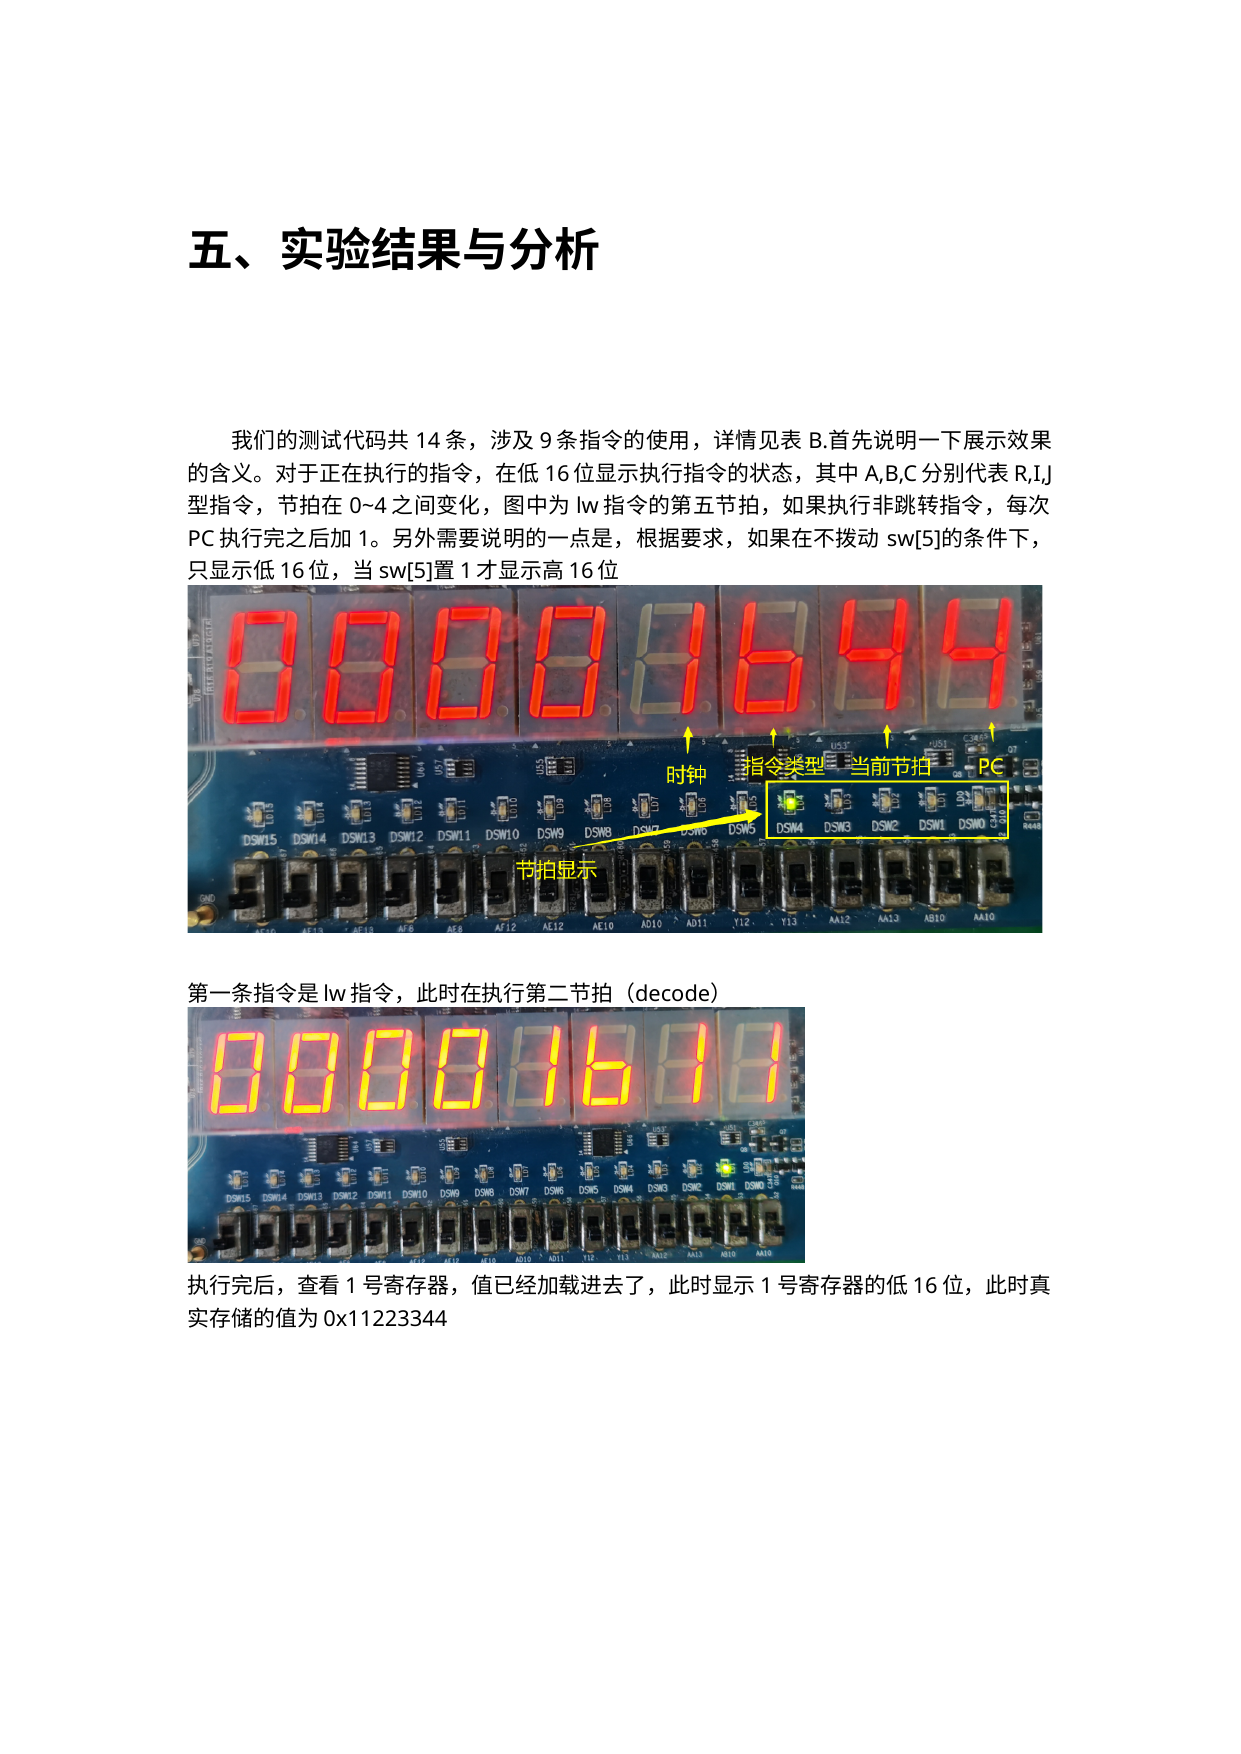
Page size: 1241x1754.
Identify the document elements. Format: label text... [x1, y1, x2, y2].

text 我们的测试代码共14条，涉及9条指令的使用，详情见表B.首先说明一下展示效果的含义。对于正在执行的指令，在低16位显示执行指令的状态，其中A,B,C分别代表R,I,J型指令，节拍在0~4之间变化，图中为lw指令的第五节拍，如果执行非跳转指令，每次PC执行完之后加1。另外需要说明的一点是，根据要求，如果在不拨动sw[5]的条件下，只显示低16位，当sw[5]置1才显示高16位 [187, 423, 1053, 585]
subtitle 五、实验结果与分析 [187, 197, 1053, 295]
picture [187, 585, 1043, 933]
text 第一条指令是lw指令，此时在执行第二节拍（decode） [187, 975, 1053, 1008]
picture [187, 1007, 805, 1263]
text 执行完后，查看1号寄存器，值已经加载进去了，此时显示1号寄存器的低16位，此时真实存储的值为0x11223344 [187, 1268, 1053, 1333]
